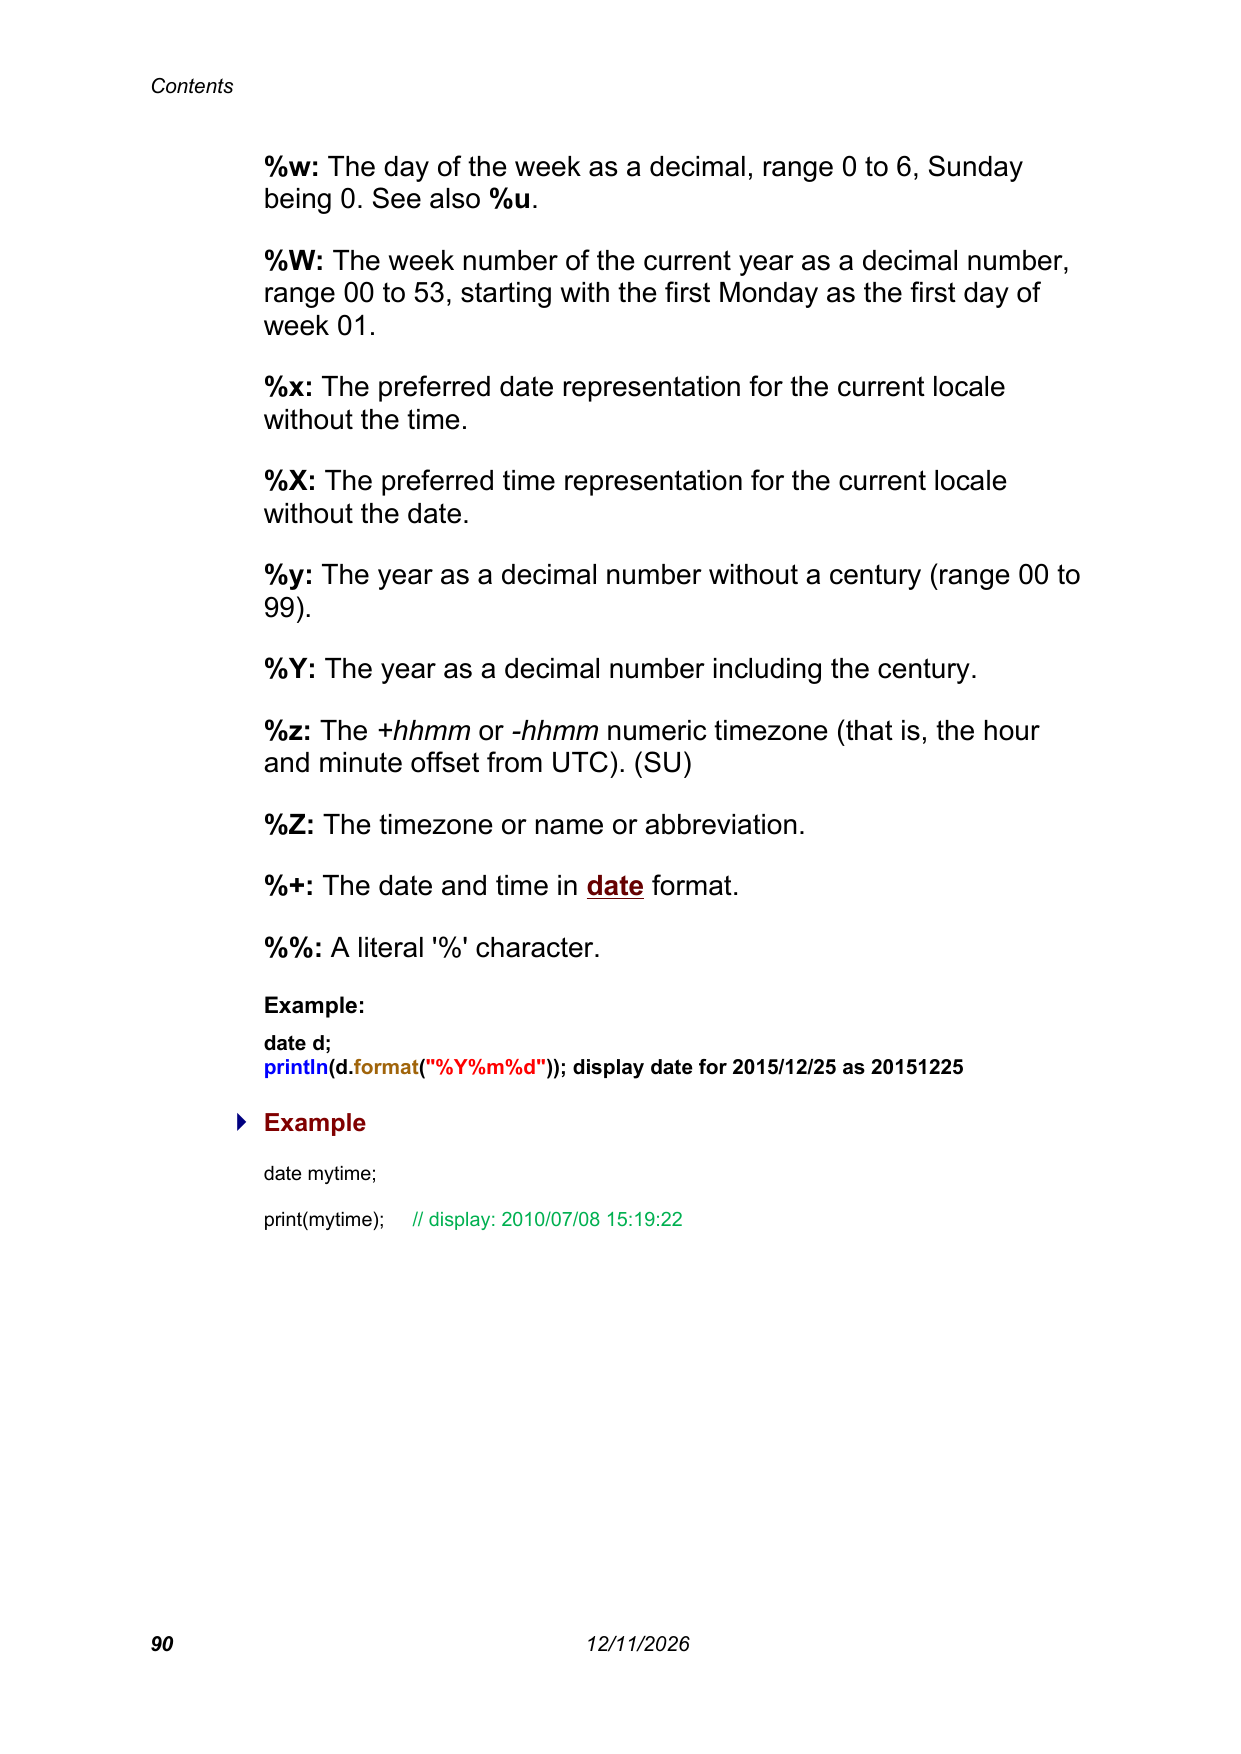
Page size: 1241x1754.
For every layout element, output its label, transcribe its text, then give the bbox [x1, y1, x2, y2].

text %W: The week number of the current year as a decimal number, range 00 to 53, starting with the first Monday as the first day of week 01. [263, 244, 1090, 341]
text date d; [263, 1031, 1090, 1055]
text print(mytime); // display: 2010/07/08 15:19:22 [263, 1208, 1090, 1230]
text %X: The preferred time representation for the current locale without the date. [263, 464, 1090, 529]
text %w: The day of the week as a decimal, range 0 to 6, Sunday being 0. See also %u. [263, 150, 1090, 215]
text date mytime; [263, 1162, 1090, 1185]
text println(d.format("%Y%m%d")); display date for 2015/12/25 as 20151225 [263, 1055, 1090, 1079]
text %z: The +hhmm or -hhmm numeric timezone (that is, the hour and minute offset from UTC). (SU) [263, 714, 1090, 778]
text %Z: The timezone or name or abbreviation. [263, 808, 1090, 840]
subtitle Example: [263, 992, 1090, 1019]
text %y: The year as a decimal number without a century (range 00 to 99). [263, 558, 1090, 623]
subtitle Example [226, 1108, 1090, 1137]
text %%: A literal '%' character. [263, 931, 1090, 963]
text %+: The date and time in date format. [263, 869, 1090, 902]
text %x: The preferred date representation for the current locale without the time. [263, 370, 1090, 435]
text %Y: The year as a decimal number including the century. [263, 652, 1090, 684]
